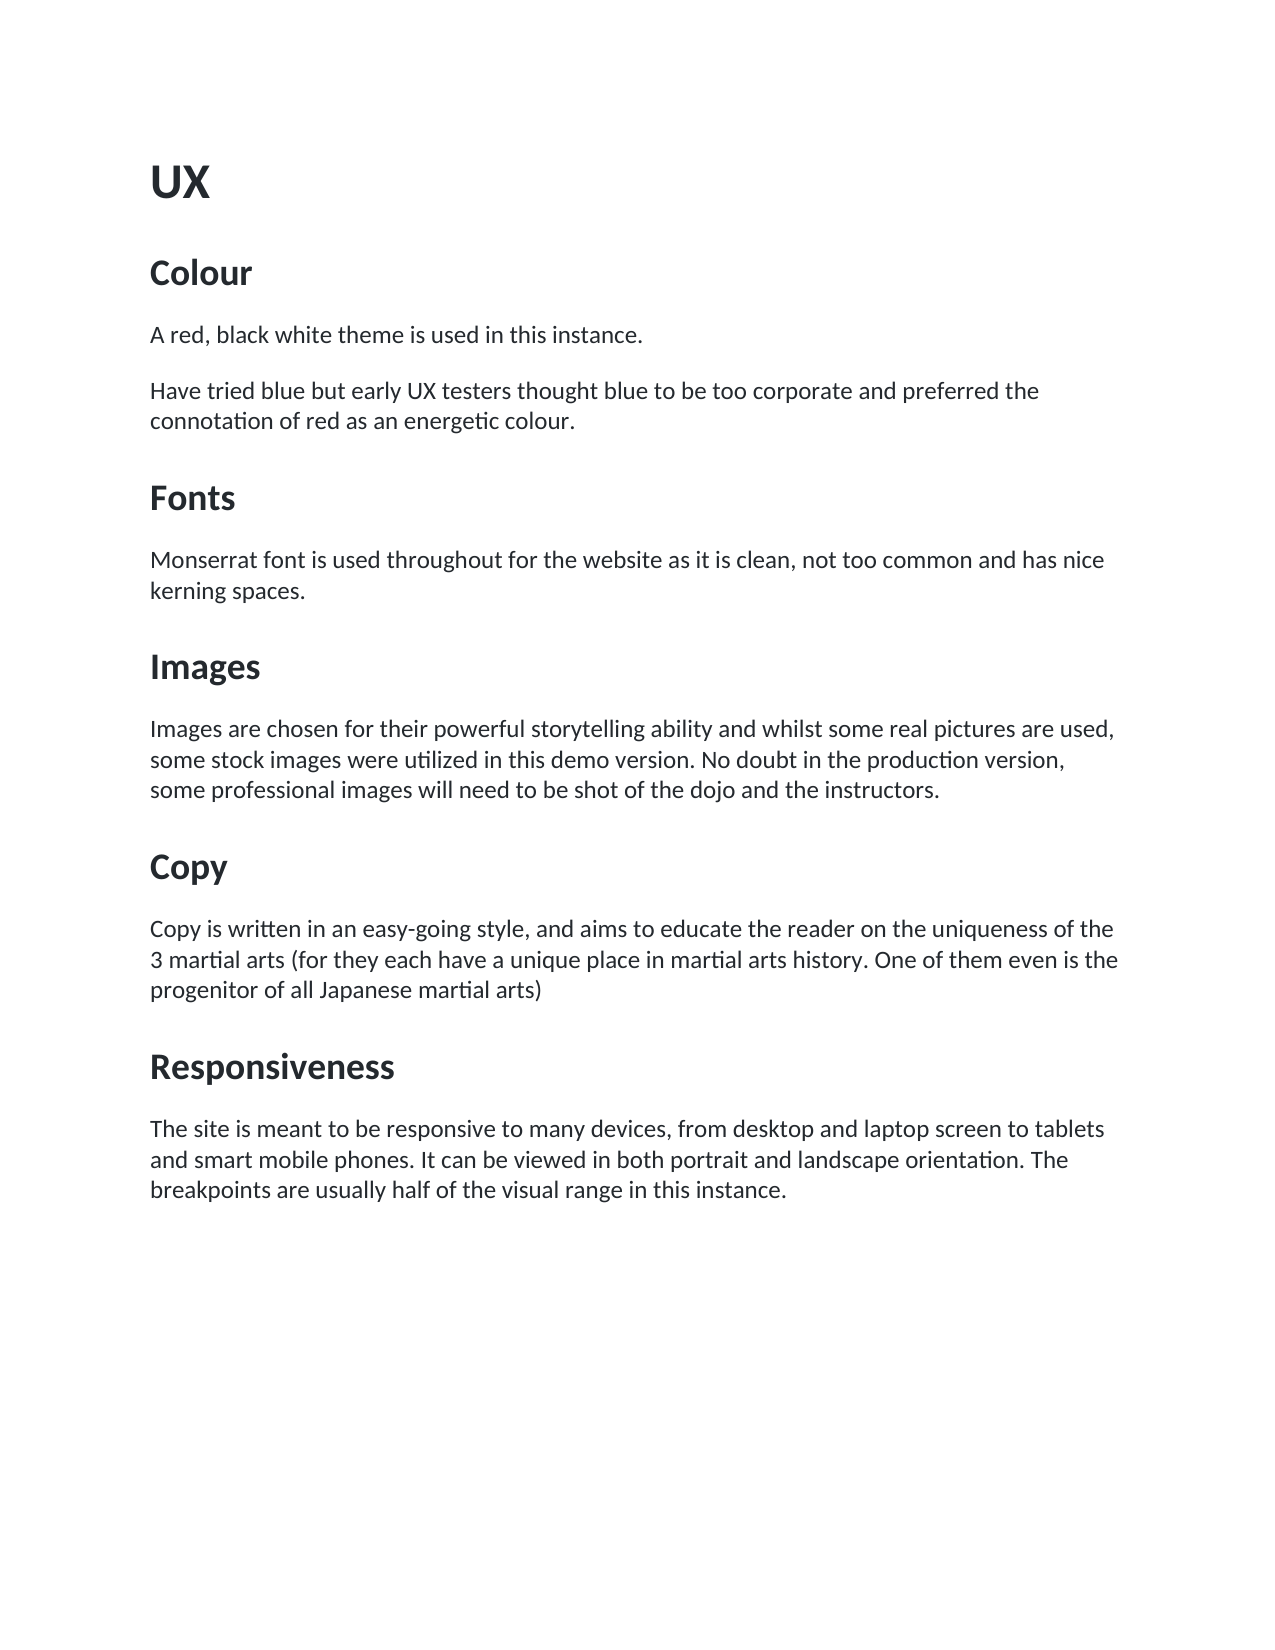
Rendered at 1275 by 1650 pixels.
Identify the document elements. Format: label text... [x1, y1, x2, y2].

text Fonts [150, 473, 1125, 519]
text Images [150, 643, 1125, 689]
text Have tried blue but early UX testers thought blue to be too corporate and preferred the connotation of red as an energetic colour. [150, 375, 1125, 436]
text Colour [150, 248, 1125, 294]
text A red, black white theme is used in this instance. [150, 319, 1125, 350]
text The site is meant to be responsive to many devices, from desktop and laptop screen to tablets and smart mobile phones. It can be viewed in both portrait and landscape orientation. The breakpoints are usually half of the visual range in this instance. [150, 1113, 1125, 1205]
text Copy [150, 843, 1125, 888]
text Images are chosen for their powerful storytelling ability and whilst some real pictures are used, some stock images were utilized in this demo version. No doubt in the production version, some professional images will need to be shot of the dojo and the instructors. [150, 714, 1125, 805]
text UX [150, 150, 1125, 211]
text Copy is written in an easy-going style, and aims to educate the reader on the uniqueness of the 3 martial arts (for they each have a unique place in martial arts history. One of them even is the progenitor of all Japanese martial arts) [150, 913, 1125, 1005]
text Responsiveness [150, 1043, 1125, 1088]
text Monserrat font is used throughout for the website as it is clean, not too common and has nice kerning spaces. [150, 544, 1125, 605]
